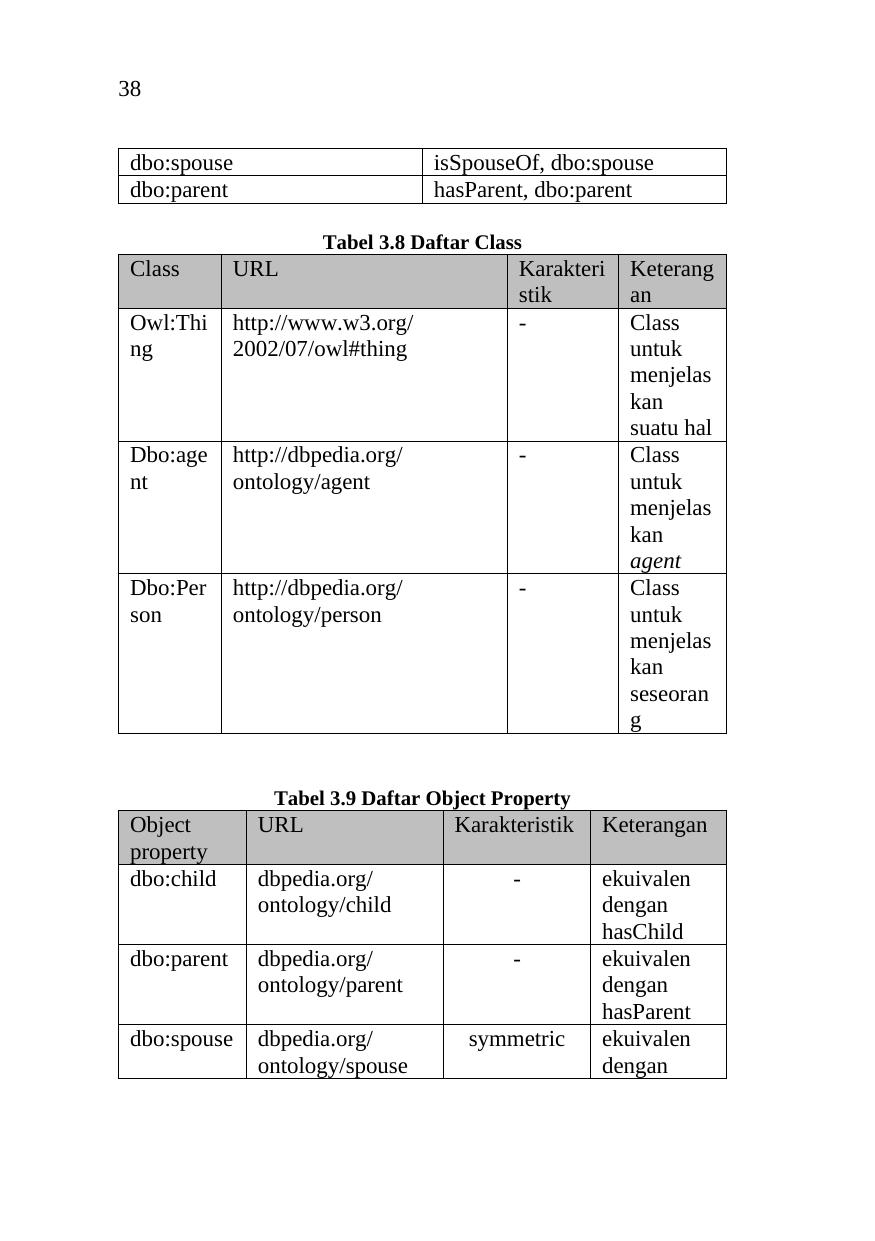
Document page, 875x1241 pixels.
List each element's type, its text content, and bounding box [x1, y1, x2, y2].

table_cell http://dbpedia.org/ontology/person [222, 574, 507, 732]
table_cell dbo:spouse [119, 149, 422, 175]
table_cell Dbo:Person [119, 574, 221, 732]
table_cell Class untuk menjelaskan agent [619, 442, 726, 573]
table_header Keterangan [619, 255, 726, 308]
table_cell ekuivalen dengan hasParent [591, 945, 726, 1024]
table_header URL [222, 255, 507, 308]
table_cell ekuivalen dengan isSpouseOf [591, 1025, 726, 1078]
table_cell http://dbpedia.org/ontology/agent [222, 442, 507, 573]
table_cell Owl:Thing [119, 309, 221, 441]
table_header Object property [119, 811, 246, 864]
table_cell Class untuk menjelaskan suatu hal [619, 309, 726, 441]
table_cell dbo:spouse [119, 1025, 246, 1078]
table_header Class [119, 255, 221, 308]
table_cell - [444, 945, 590, 1024]
table_header Karakteristik [444, 811, 590, 864]
table_cell - [508, 442, 618, 573]
table_cell - [444, 865, 590, 944]
table_cell dbo:parent [119, 176, 422, 202]
table_cell dbpedia.org/ontology/parent [247, 945, 443, 1024]
table_cell dbpedia.org/ontology/spouse [247, 1025, 443, 1078]
table_cell symmetric [444, 1025, 590, 1078]
table_cell http://www.w3.org/2002/07/owl#thing [222, 309, 507, 441]
table_cell Class untuk menjelaskan seseorang [619, 574, 726, 732]
table_cell ekuivalen dengan hasChild [591, 865, 726, 944]
table_cell Dbo:agent [119, 442, 221, 573]
table_cell dbo:child [119, 865, 246, 944]
table_cell hasParent, dbo:parent [423, 176, 726, 202]
table_cell dbo:parent [119, 945, 246, 1024]
table_header URL [247, 811, 443, 864]
table_cell - [508, 574, 618, 732]
table_cell - [508, 309, 618, 441]
table_header Karakteristik [508, 255, 618, 308]
table_cell dbpedia.org/ontology/child [247, 865, 443, 944]
table_cell isSpouseOf, dbo:spouse [423, 149, 726, 175]
table_header Keterangan [591, 811, 726, 864]
